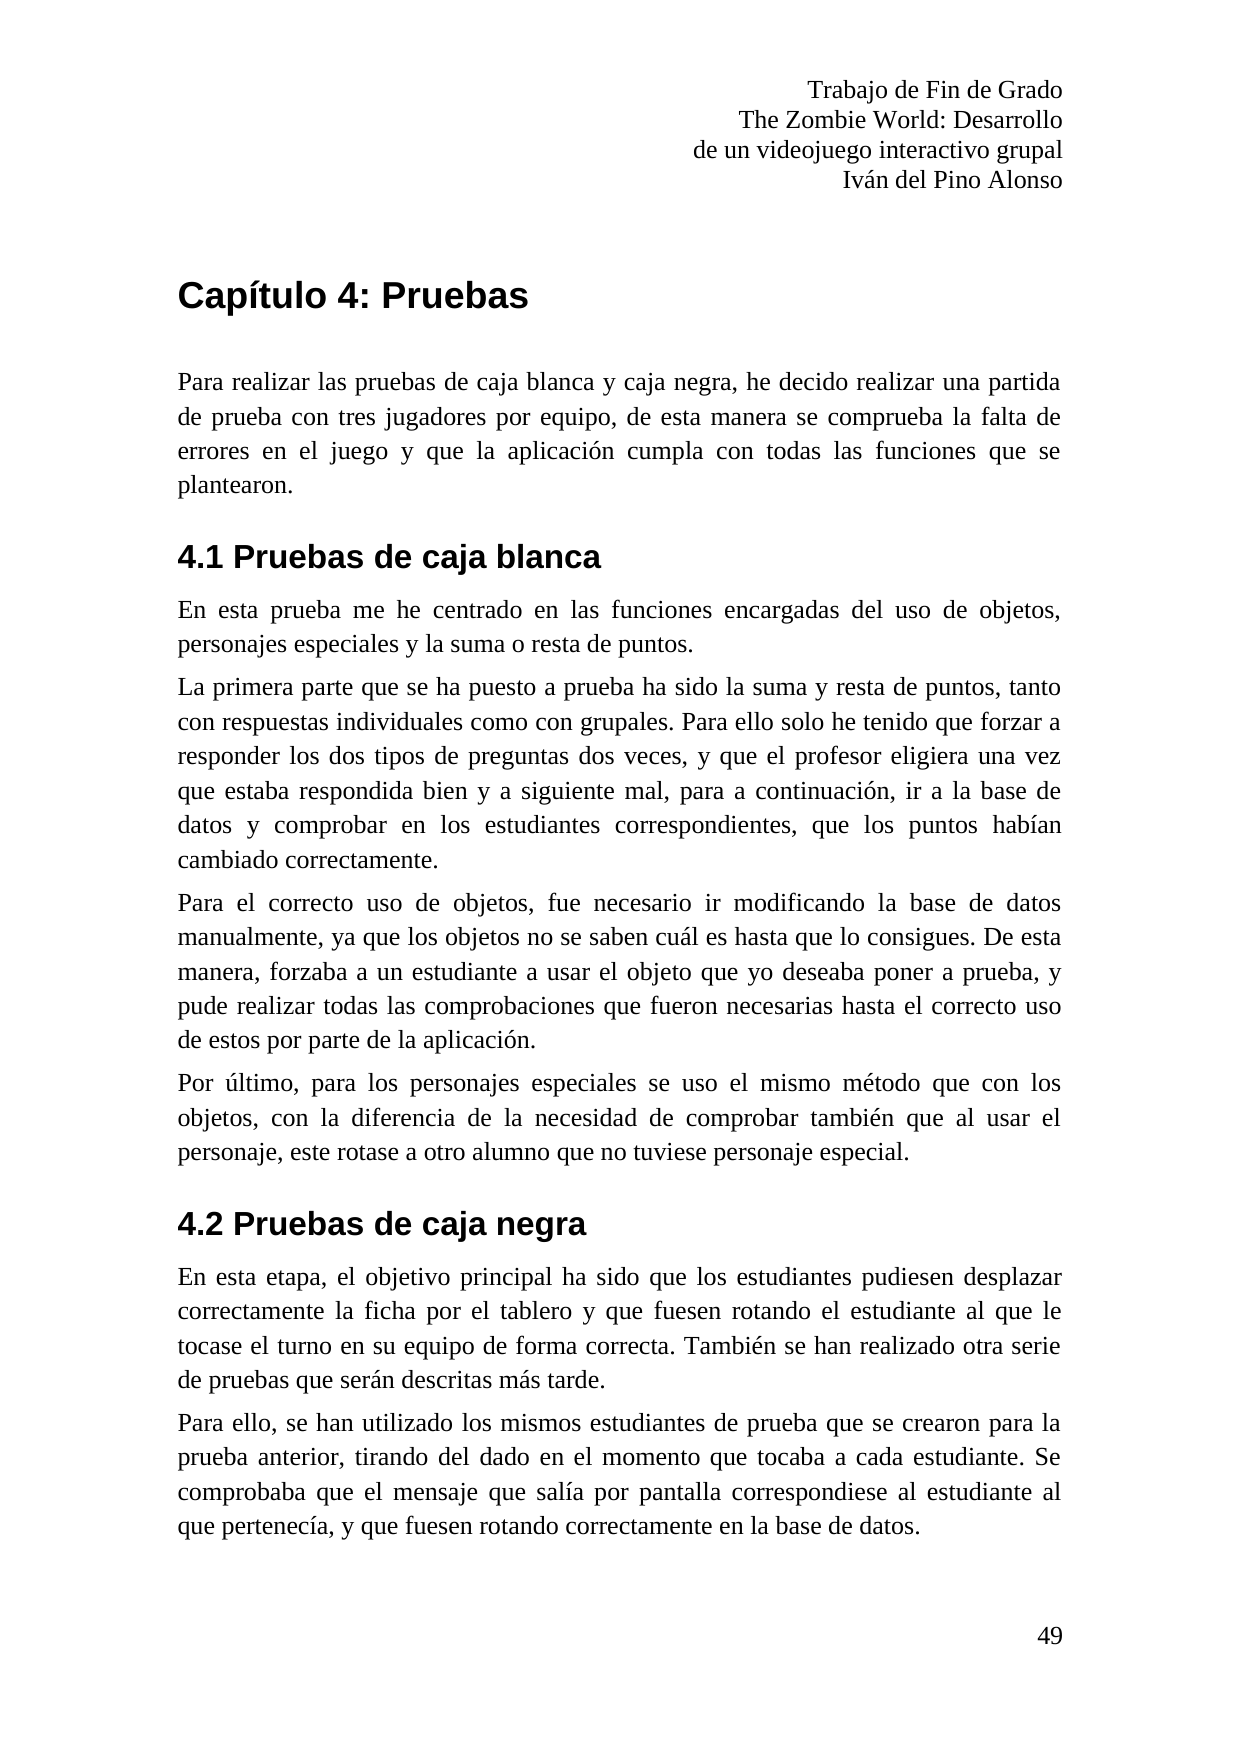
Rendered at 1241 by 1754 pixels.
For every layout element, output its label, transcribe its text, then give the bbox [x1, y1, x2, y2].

text La primera parte que se ha puesto a prueba ha sido la suma y resta de puntos, tanto con respuestas individuales como con grupales. Para ello solo he tenido que forzar a responder los dos tipos de preguntas dos veces, y que el profesor eligiera una vez que estaba respondida bien y a siguiente mal, para a continuación, ir a la base de datos y comprobar en los estudiantes correspondientes, que los puntos habían cambiado correctamente. [177, 671, 1063, 874]
subtitle 4.2 Pruebas de caja negra [177, 1204, 1063, 1242]
text Para realizar las pruebas de caja blanca y caja negra, he decido realizar una partida de prueba con tres jugadores por equipo, de esta manera se comprueba la falta de errores en el juego y que la aplicación cumpla con todas las funciones que se plantearon. [177, 366, 1063, 499]
text Para el correcto uso de objetos, fue necesario ir modificando la base de datos manualmente, ya que los objetos no se saben cuál es hasta que lo consigues. De esta manera, forzaba a un estudiante a usar el objeto que yo deseaba poner a prueba, y pude realizar todas las comprobaciones que fueron necesarias hasta el correcto uso de estos por parte de la aplicación. [177, 887, 1063, 1054]
text En esta etapa, el objetivo principal ha sido que los estudiantes pudiesen desplazar correctamente la ficha por el tablero y que fuesen rotando el estudiante al que le tocase el turno en su equipo de forma correcta. También se han realizado otra serie de pruebas que serán descritas más tarde. [177, 1261, 1063, 1394]
subtitle Capítulo 4: Pruebas [177, 274, 1063, 317]
subtitle 4.1 Pruebas de caja blanca [177, 537, 1063, 576]
text Para ello, se han utilizado los mismos estudiantes de prueba que se crearon para la prueba anterior, tirando del dado en el momento que tocaba a cada estudiante. Se comprobaba que el mensaje que salía por pantalla correspondiese al estudiante al que pertenecía, y que fuesen rotando correctamente en la base de datos. [177, 1407, 1063, 1540]
text Por último, para los personajes especiales se uso el mismo método que con los objetos, con la diferencia de la necesidad de comprobar también que al usar el personaje, este rotase a otro alumno que no tuviese personaje especial. [177, 1067, 1063, 1166]
text En esta prueba me he centrado en las funciones encargadas del uso de objetos, personajes especiales y la suma o resta de puntos. [177, 594, 1063, 658]
